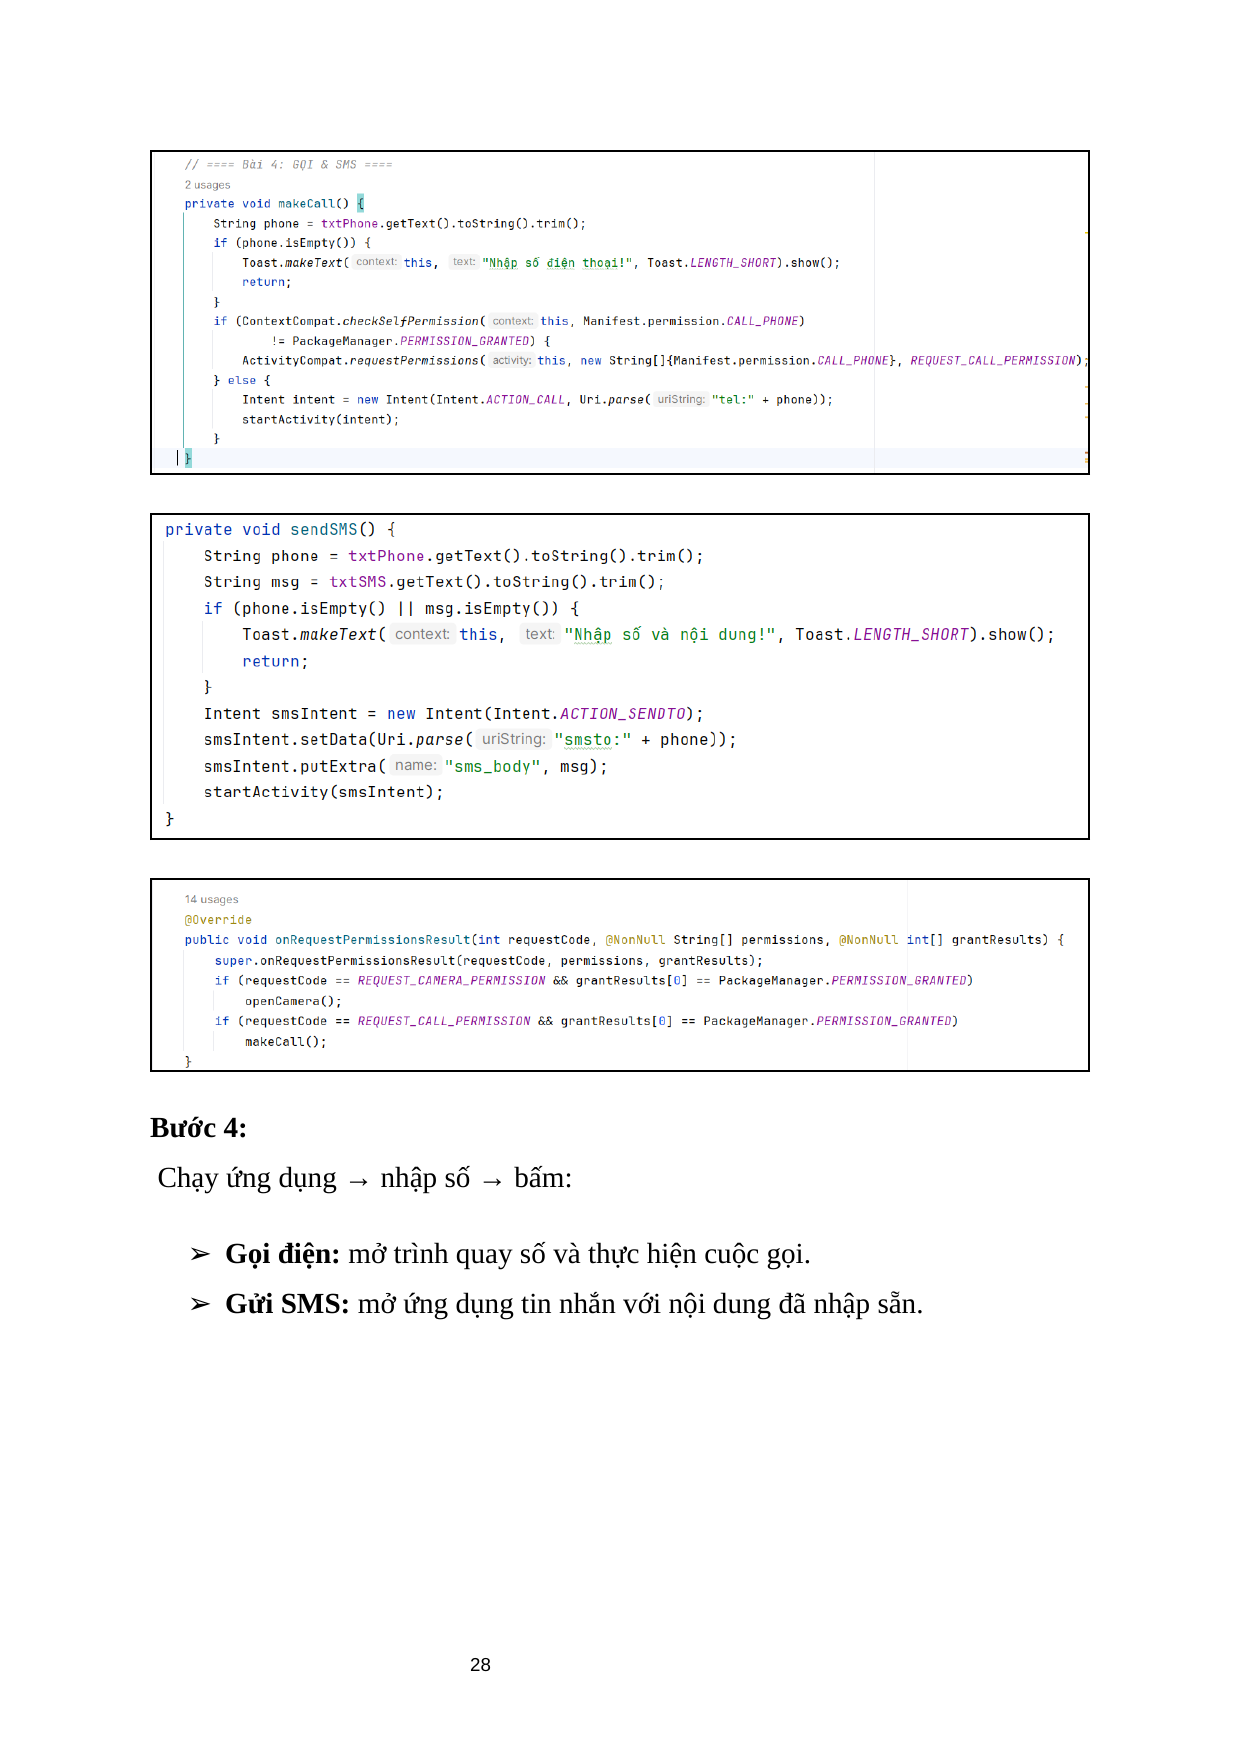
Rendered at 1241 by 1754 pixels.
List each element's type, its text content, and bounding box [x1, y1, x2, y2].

picture [152, 880, 1088, 1070]
picture [152, 515, 1088, 838]
list Gọi điện: mở trình quay số và thực hiện cuộc gọi. [187, 1236, 1090, 1269]
picture [152, 152, 1088, 473]
text Bước 4: Chạy ứng dụng → nhập số → bấm: [150, 1110, 1090, 1194]
list Gửi SMS: mở ứng dụng tin nhắn với nội dung đã nhập sẵn. [187, 1286, 1090, 1359]
